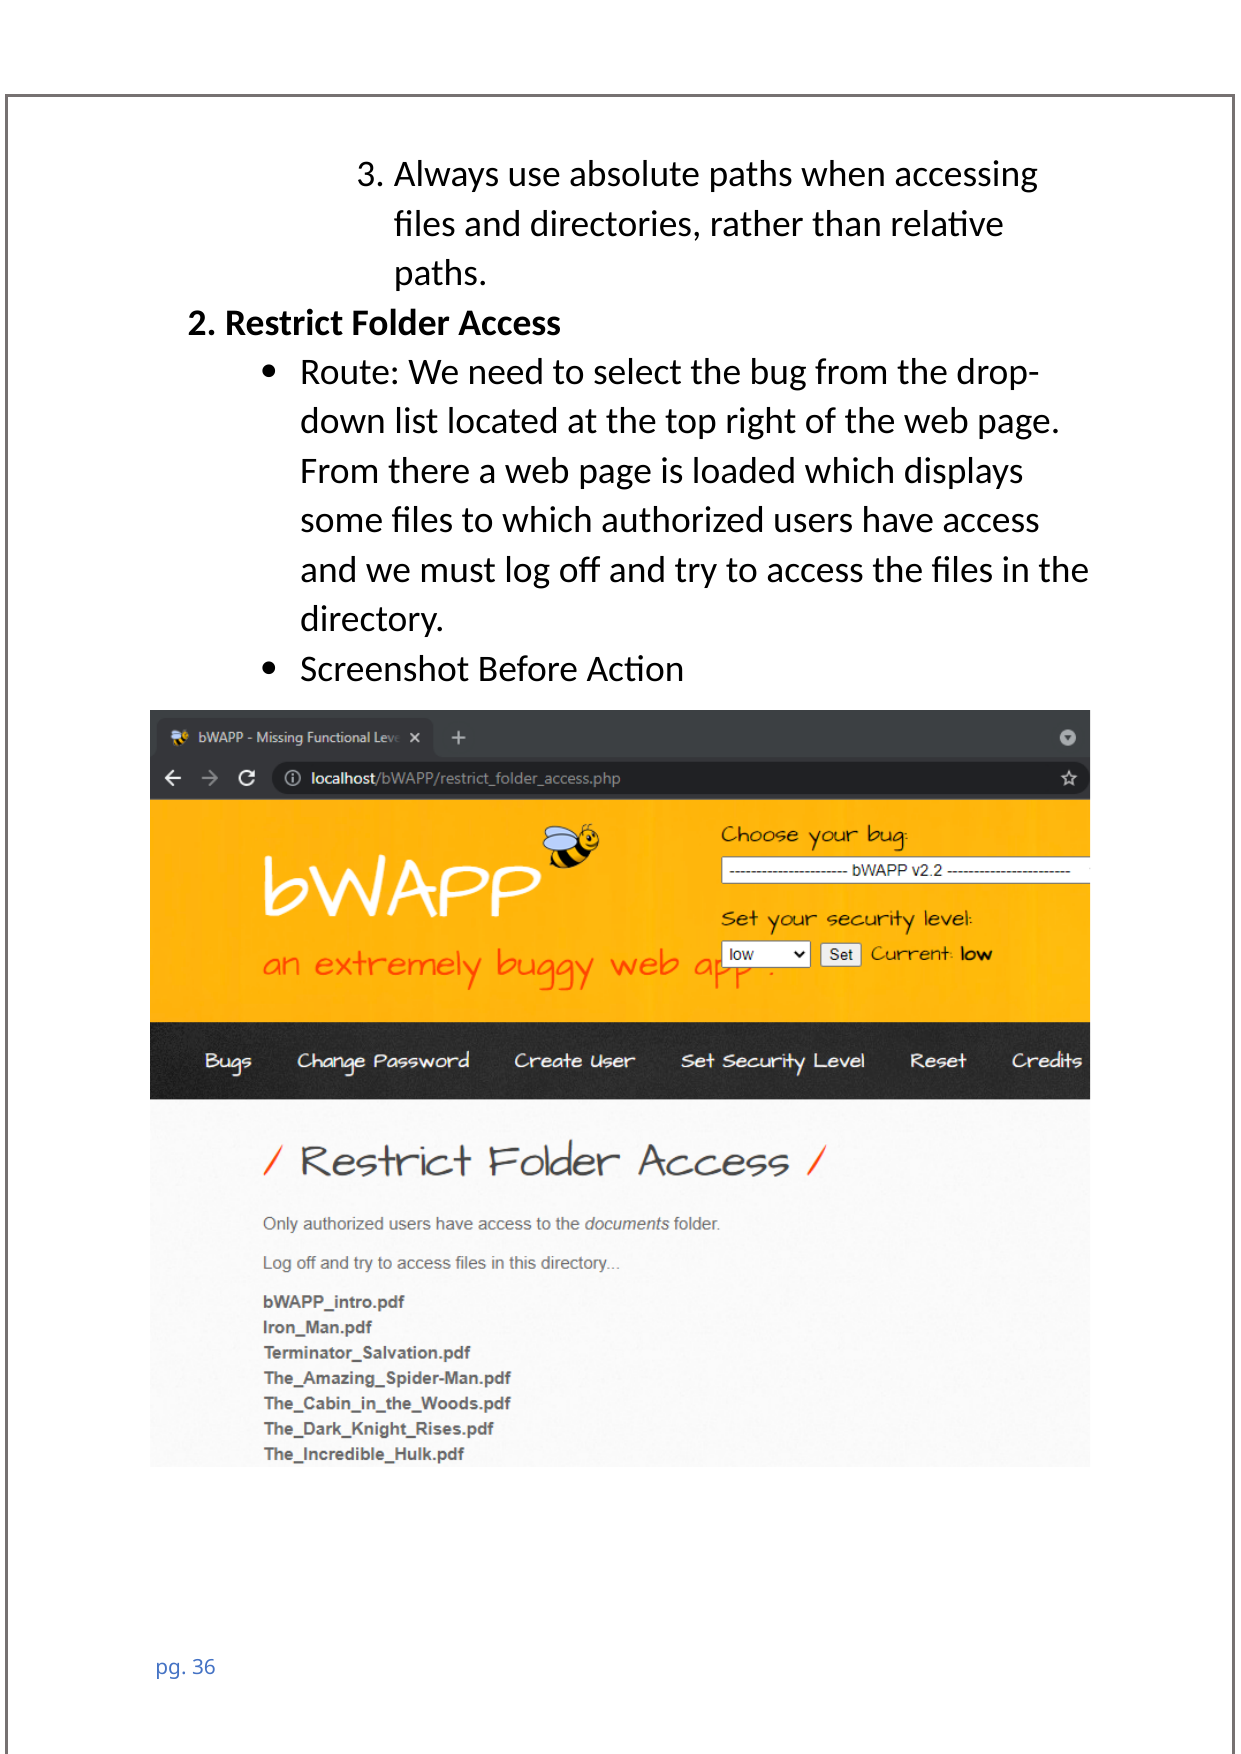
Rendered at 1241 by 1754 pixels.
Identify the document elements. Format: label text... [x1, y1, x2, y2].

picture [150, 710, 1091, 1467]
list Restrict Folder Access [187, 298, 1090, 344]
list Always use absolute paths when accessing files and directories, rather than relative paths. [356, 150, 1090, 295]
list Screenshot Before Action [262, 645, 1090, 691]
list Route: We need to select the bug from the drop-down list located at the top right of the web page. From there a web page is loaded which displays some files to which authorized users have access and we must log off and try to access the files in the directory. [262, 348, 1090, 641]
